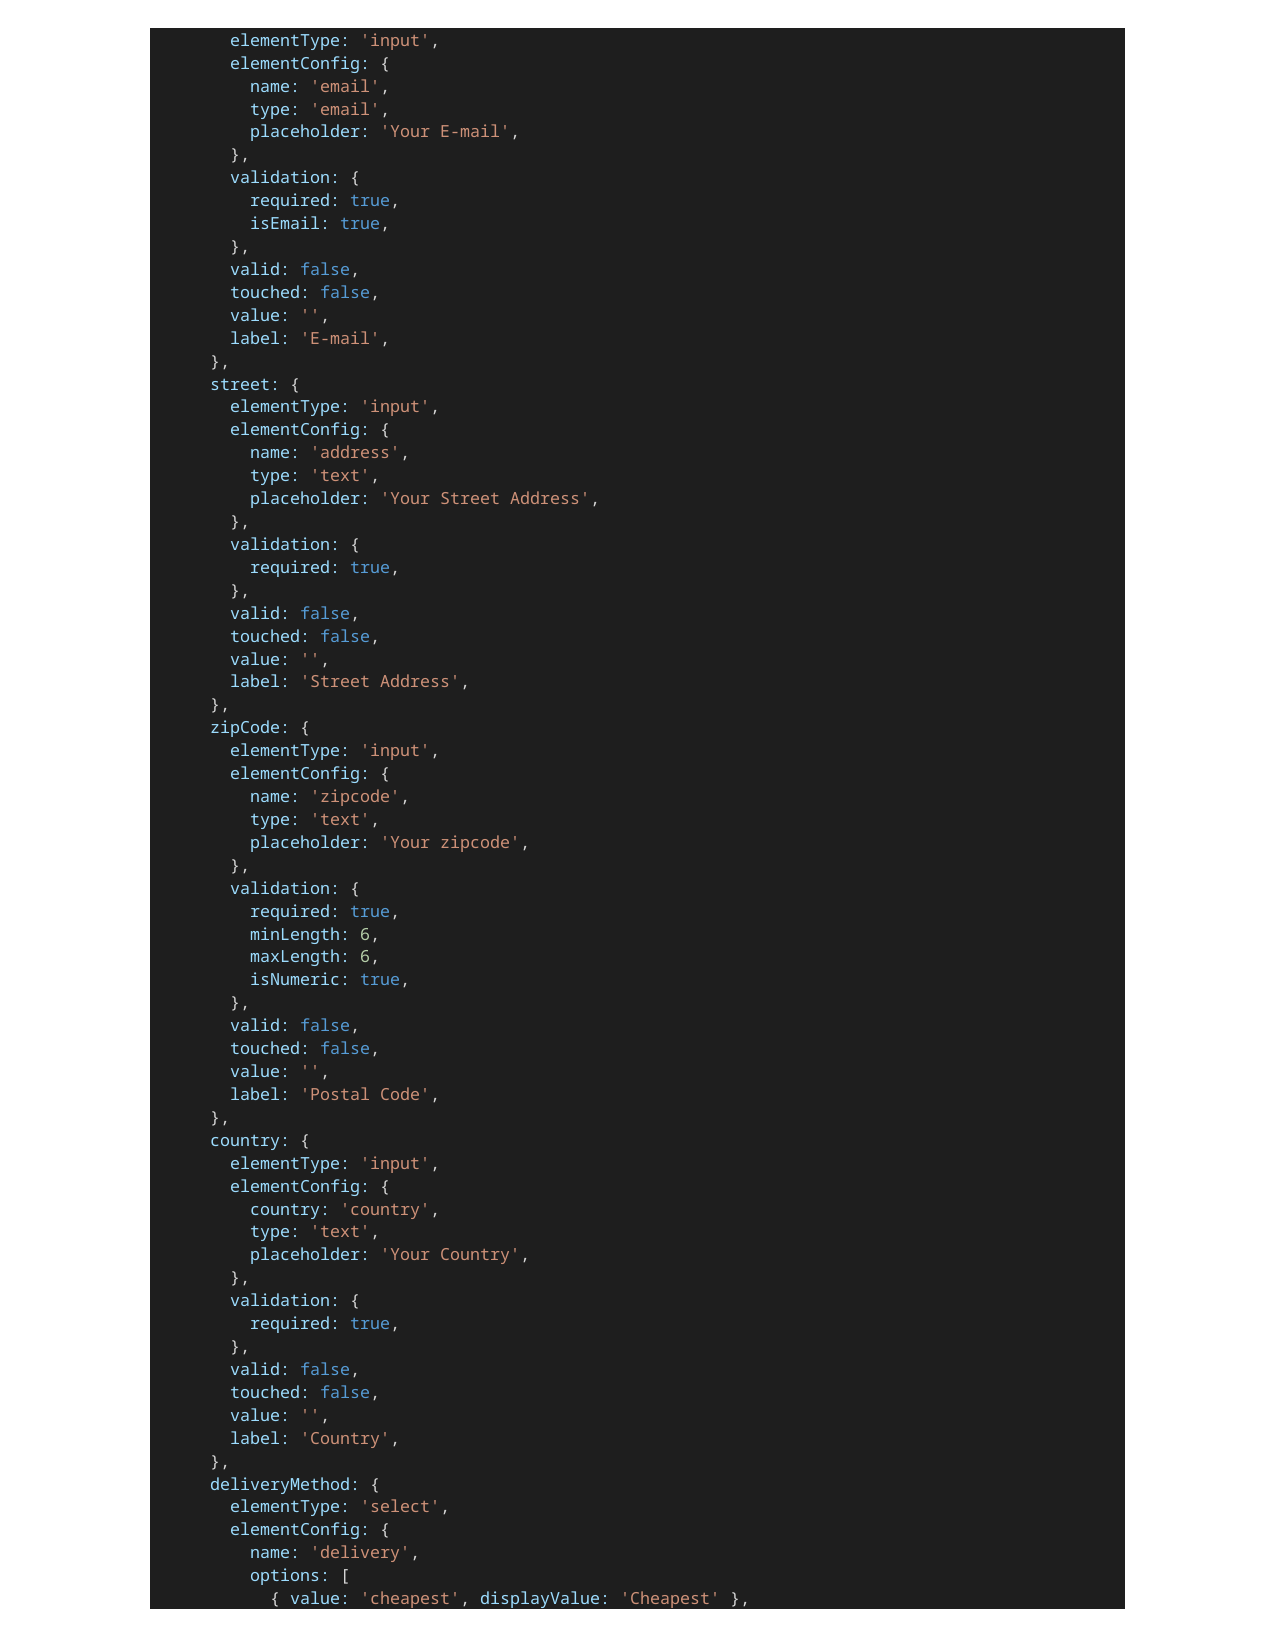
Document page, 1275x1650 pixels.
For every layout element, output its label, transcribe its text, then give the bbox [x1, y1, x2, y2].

text }, [150, 1105, 1125, 1128]
text elementConfig: { [150, 761, 1125, 784]
text valid: false, [150, 1357, 1125, 1380]
text elementType: 'input', [150, 28, 1125, 51]
text valid: false, [150, 257, 1125, 280]
text { value: 'cheapest', displayValue: 'Cheapest' }, [150, 1586, 1125, 1609]
text touched: false, [150, 624, 1125, 647]
text elementConfig: { [150, 418, 1125, 441]
text placeholder: 'Your zipcode', [150, 830, 1125, 853]
text touched: false, [150, 1036, 1125, 1059]
text value: '', [150, 1059, 1125, 1082]
text options: [ [150, 1563, 1125, 1586]
text validation: { [150, 532, 1125, 555]
text required: true, [150, 899, 1125, 922]
text }, [150, 1449, 1125, 1472]
text name: 'address', [150, 441, 1125, 463]
text elementType: 'input', [150, 1151, 1125, 1174]
text label: 'E-mail', [150, 326, 1125, 349]
text elementConfig: { [150, 1518, 1125, 1541]
text isNumeric: true, [150, 968, 1125, 991]
text valid: false, [150, 601, 1125, 624]
text valid: false, [150, 1013, 1125, 1036]
text label: 'Postal Code', [150, 1082, 1125, 1105]
text placeholder: 'Your Street Address', [150, 486, 1125, 509]
text name: 'delivery', [150, 1541, 1125, 1563]
text }, [150, 991, 1125, 1013]
text label: 'Country', [150, 1426, 1125, 1449]
text }, [150, 1334, 1125, 1357]
text validation: { [150, 1288, 1125, 1311]
text touched: false, [150, 280, 1125, 303]
text placeholder: 'Your Country', [150, 1243, 1125, 1266]
text validation: { [150, 876, 1125, 899]
text type: 'text', [150, 807, 1125, 830]
text elementType: 'select', [150, 1495, 1125, 1518]
text elementConfig: { [150, 51, 1125, 74]
text minLength: 6, [150, 922, 1125, 945]
text touched: false, [150, 1380, 1125, 1403]
text value: '', [150, 647, 1125, 670]
text value: '', [150, 1403, 1125, 1426]
text country: 'country', [150, 1197, 1125, 1220]
text required: true, [150, 188, 1125, 211]
text }, [150, 1266, 1125, 1288]
text country: { [150, 1128, 1125, 1151]
text value: '', [150, 303, 1125, 326]
text elementType: 'input', [150, 738, 1125, 761]
text name: 'email', [150, 74, 1125, 97]
text maxLength: 6, [150, 945, 1125, 968]
text zipCode: { [150, 716, 1125, 738]
text placeholder: 'Your E-mail', [150, 120, 1125, 143]
text type: 'text', [150, 463, 1125, 486]
text type: 'email', [150, 97, 1125, 120]
text }, [150, 509, 1125, 532]
text deliveryMethod: { [150, 1472, 1125, 1495]
text validation: { [150, 166, 1125, 188]
text }, [150, 349, 1125, 372]
text isEmail: true, [150, 211, 1125, 234]
text }, [150, 853, 1125, 876]
text required: true, [150, 555, 1125, 578]
text }, [150, 578, 1125, 601]
text name: 'zipcode', [150, 784, 1125, 807]
text elementConfig: { [150, 1174, 1125, 1197]
text }, [150, 234, 1125, 257]
text label: 'Street Address', [150, 670, 1125, 693]
text }, [150, 143, 1125, 166]
text type: 'text', [150, 1220, 1125, 1243]
text }, [150, 693, 1125, 716]
text street: { [150, 372, 1125, 395]
text elementType: 'input', [150, 395, 1125, 418]
text required: true, [150, 1311, 1125, 1334]
